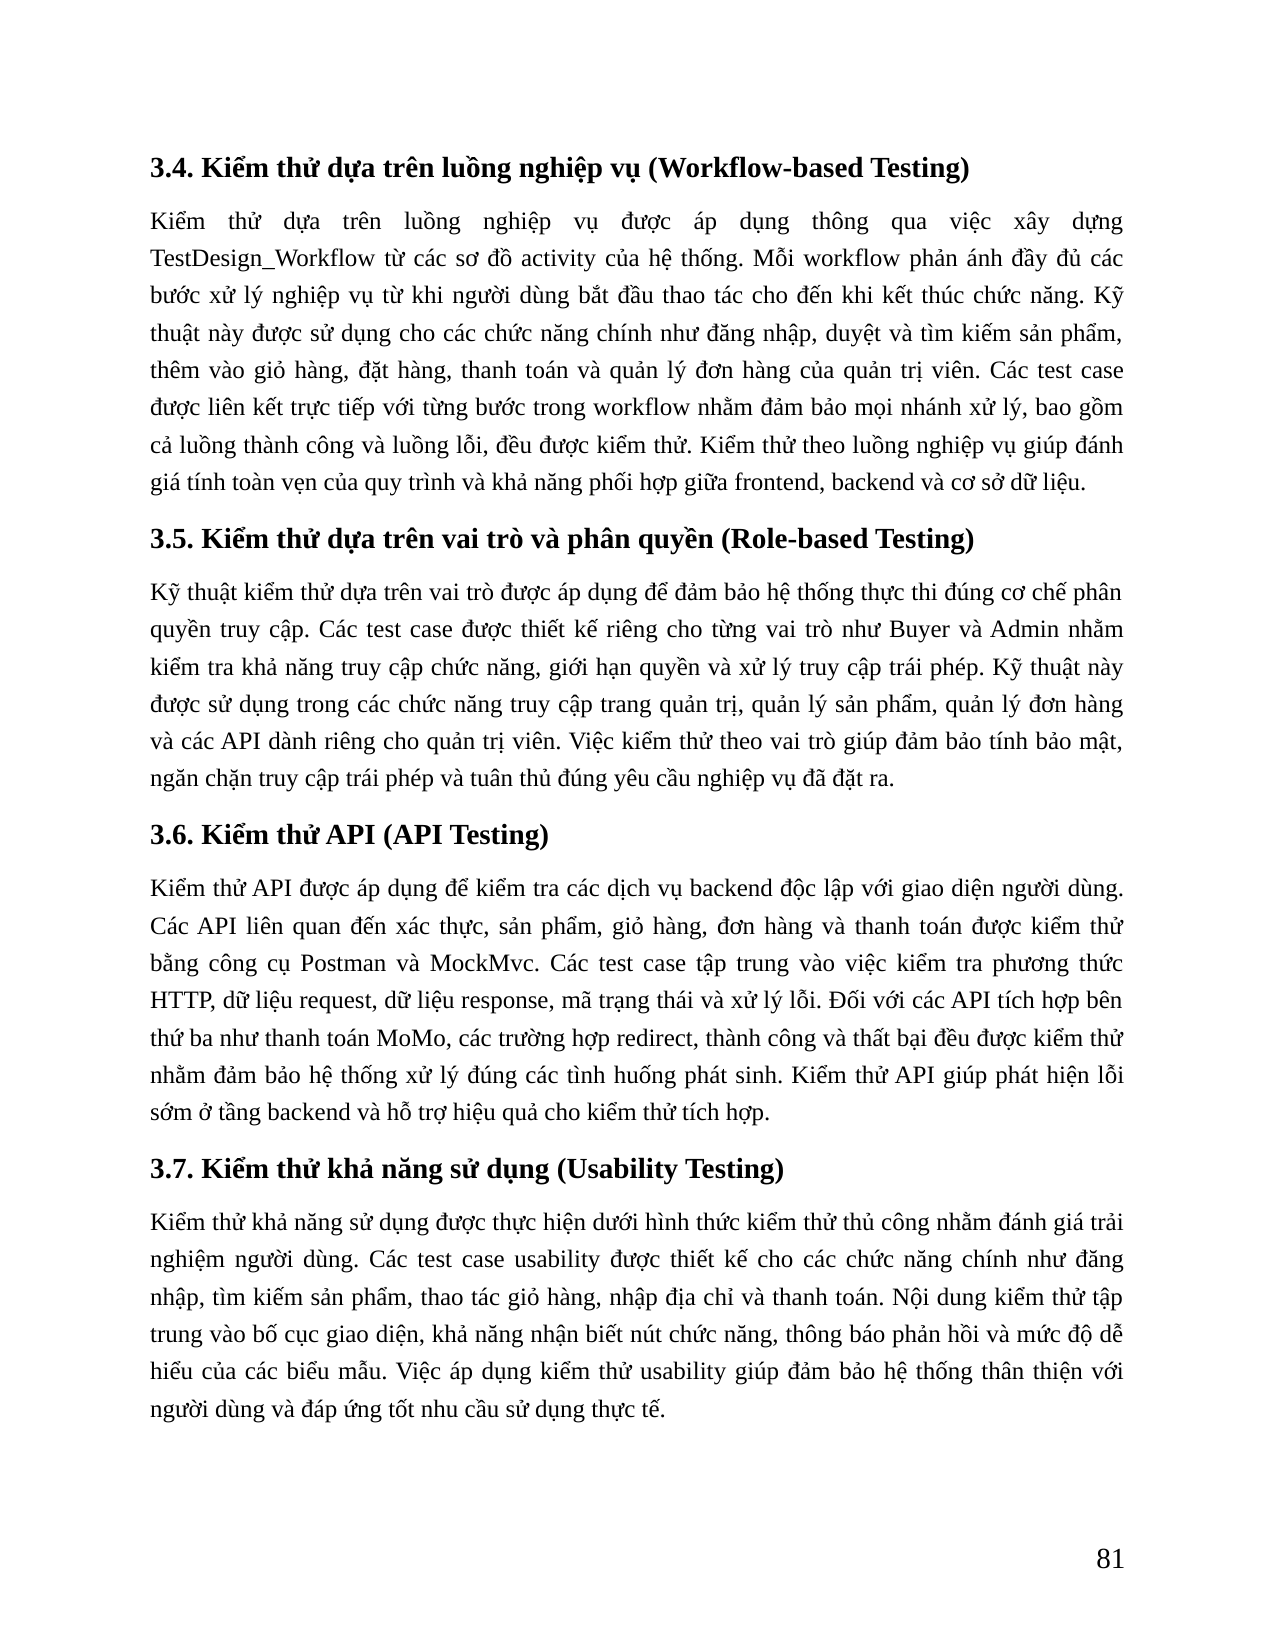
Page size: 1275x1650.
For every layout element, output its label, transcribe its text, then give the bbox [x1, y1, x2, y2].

subtitle 3.7. Kiểm thử khả năng sử dụng (Usability Testing) [150, 1151, 1125, 1185]
text Kiểm thử API được áp dụng để kiểm tra các dịch vụ backend độc lập với giao diện người dùng. Các API liên quan đến xác thực, sản phẩm, giỏ hàng, đơn hàng và thanh toán được kiểm thử bằng công cụ Postman và MockMvc. Các test case tập trung vào việc kiểm tra phương thức HTTP, dữ liệu request, dữ liệu response, mã trạng thái và xử lý lỗi. Đối với các API tích hợp bên thứ ba như thanh toán MoMo, các trường hợp redirect, thành công và thất bại đều được kiểm thử nhằm đảm bảo hệ thống xử lý đúng các tình huống phát sinh. Kiểm thử API giúp phát hiện lỗi sớm ở tầng backend và hỗ trợ hiệu quả cho kiểm thử tích hợp. [150, 873, 1125, 1126]
text Kiểm thử khả năng sử dụng được thực hiện dưới hình thức kiểm thử thủ công nhằm đánh giá trải nghiệm người dùng. Các test case usability được thiết kế cho các chức năng chính như đăng nhập, tìm kiếm sản phẩm, thao tác giỏ hàng, nhập địa chỉ và thanh toán. Nội dung kiểm thử tập trung vào bố cục giao diện, khả năng nhận biết nút chức năng, thông báo phản hồi và mức độ dễ hiểu của các biểu mẫu. Việc áp dụng kiểm thử usability giúp đảm bảo hệ thống thân thiện với người dùng và đáp ứng tốt nhu cầu sử dụng thực tế. [150, 1207, 1125, 1422]
subtitle 3.5. Kiểm thử dựa trên vai trò và phân quyền (Role-based Testing) [150, 521, 1125, 554]
text Kỹ thuật kiểm thử dựa trên vai trò được áp dụng để đảm bảo hệ thống thực thi đúng cơ chế phân quyền truy cập. Các test case được thiết kế riêng cho từng vai trò như Buyer và Admin nhằm kiểm tra khả năng truy cập chức năng, giới hạn quyền và xử lý truy cập trái phép. Kỹ thuật này được sử dụng trong các chức năng truy cập trang quản trị, quản lý sản phẩm, quản lý đơn hàng và các API dành riêng cho quản trị viên. Việc kiểm thử theo vai trò giúp đảm bảo tính bảo mật, ngăn chặn truy cập trái phép và tuân thủ đúng yêu cầu nghiệp vụ đã đặt ra. [150, 577, 1125, 792]
text Kiểm thử dựa trên luồng nghiệp vụ được áp dụng thông qua việc xây dựng TestDesign_Workflow từ các sơ đồ activity của hệ thống. Mỗi workflow phản ánh đầy đủ các bước xử lý nghiệp vụ từ khi người dùng bắt đầu thao tác cho đến khi kết thúc chức năng. Kỹ thuật này được sử dụng cho các chức năng chính như đăng nhập, duyệt và tìm kiếm sản phẩm, thêm vào giỏ hàng, đặt hàng, thanh toán và quản lý đơn hàng của quản trị viên. Các test case được liên kết trực tiếp với từng bước trong workflow nhằm đảm bảo mọi nhánh xử lý, bao gồm cả luồng thành công và luồng lỗi, đều được kiểm thử. Kiểm thử theo luồng nghiệp vụ giúp đánh giá tính toàn vẹn của quy trình và khả năng phối hợp giữa frontend, backend và cơ sở dữ liệu. [150, 206, 1125, 496]
subtitle 3.4. Kiểm thử dựa trên luồng nghiệp vụ (Workflow-based Testing) [150, 150, 1125, 183]
subtitle 3.6. Kiểm thử API (API Testing) [150, 817, 1125, 851]
